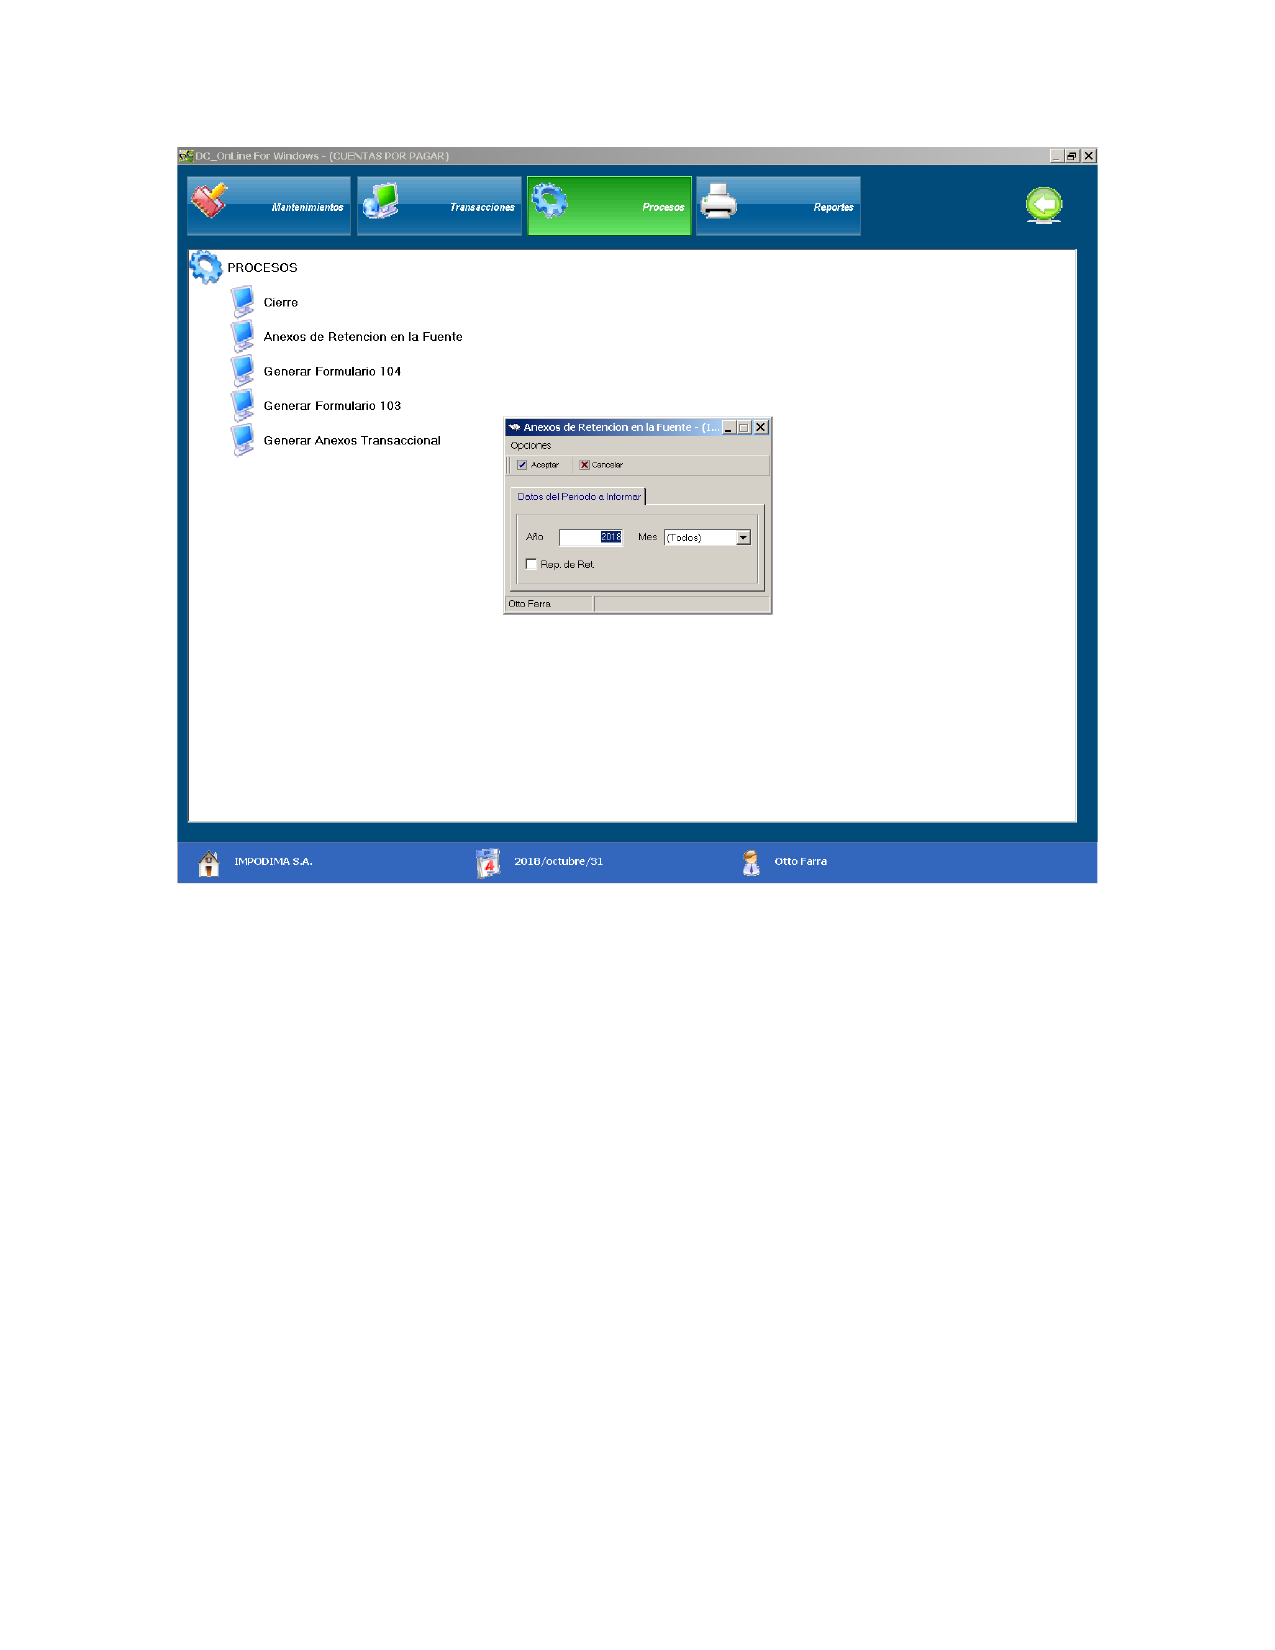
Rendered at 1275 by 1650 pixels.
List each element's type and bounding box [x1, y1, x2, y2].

picture [177, 147, 1098, 884]
